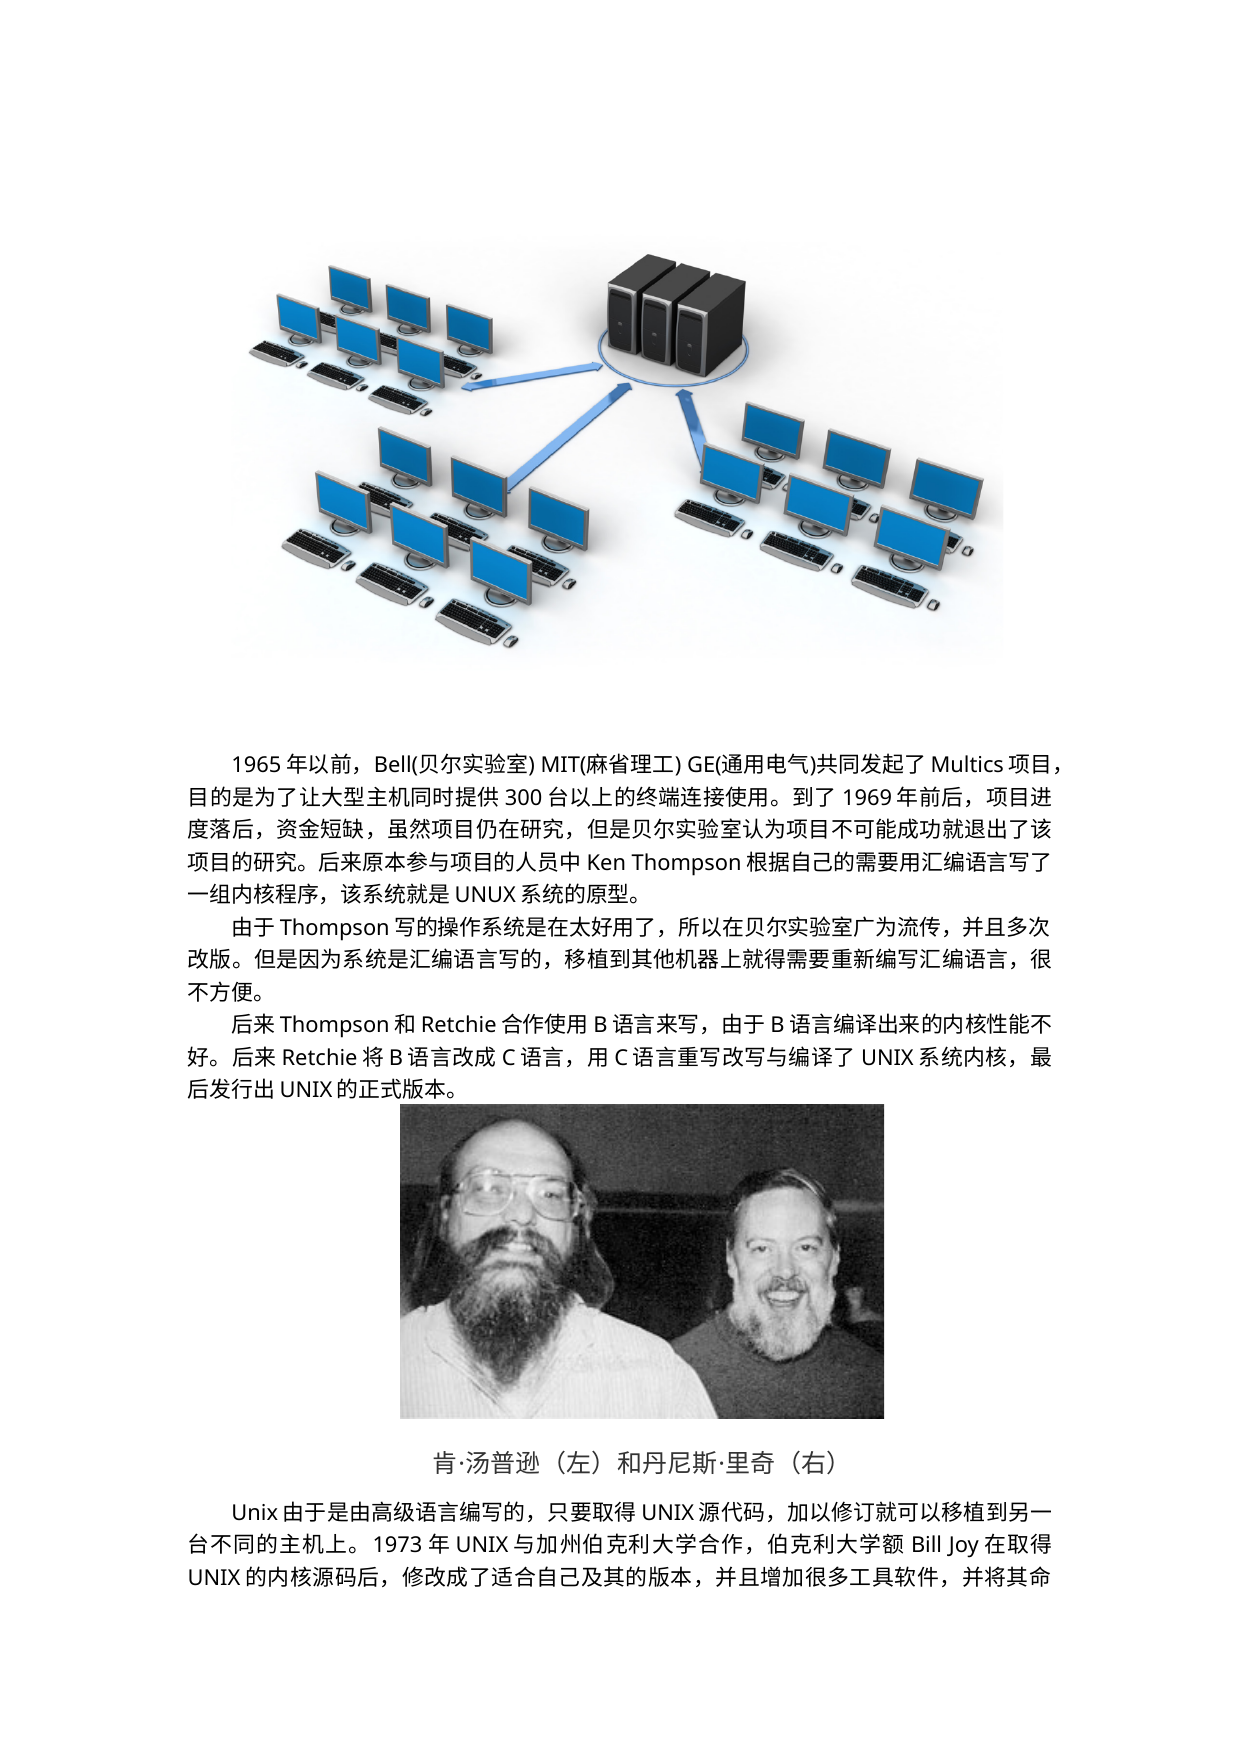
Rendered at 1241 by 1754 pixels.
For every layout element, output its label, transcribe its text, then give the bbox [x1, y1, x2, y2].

text 由于Thompson写的操作系统是在太好用了，所以在贝尔实验室广为流传，并且多次改版。但是因为系统是汇编语言写的，移植到其他机器上就得需要重新编写汇编语言，很不方便。 [187, 909, 1053, 1007]
text 1965年以前，Bell(贝尔实验室) MIT(麻省理工) GE(通用电气)共同发起了Multics项目，目的是为了让大型主机同时提供300台以上的终端连接使用。到了1969年前后，项目进度落后，资金短缺，虽然项目仍在研究，但是贝尔实验室认为项目不可能成功就退出了该项目的研究。后来原本参与项目的人员中Ken Thompson根据自己的需要用汇编语言写了一组内核程序，该系统就是UNUX系统的原型。 [187, 747, 1053, 909]
picture [400, 1104, 885, 1419]
picture [231, 162, 1004, 742]
text 肯·汤普逊（左）和丹尼斯·里奇（右） [187, 1429, 1053, 1494]
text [187, 1494, 1053, 1592]
text 后来Thompson和Retchie合作使用B语言来写，由于B语言编译出来的内核性能不好。后来Retchie将B语言改成C语言，用C语言重写改写与编译了UNIX系统内核，最后发行出UNIX的正式版本。 [187, 1007, 1053, 1104]
